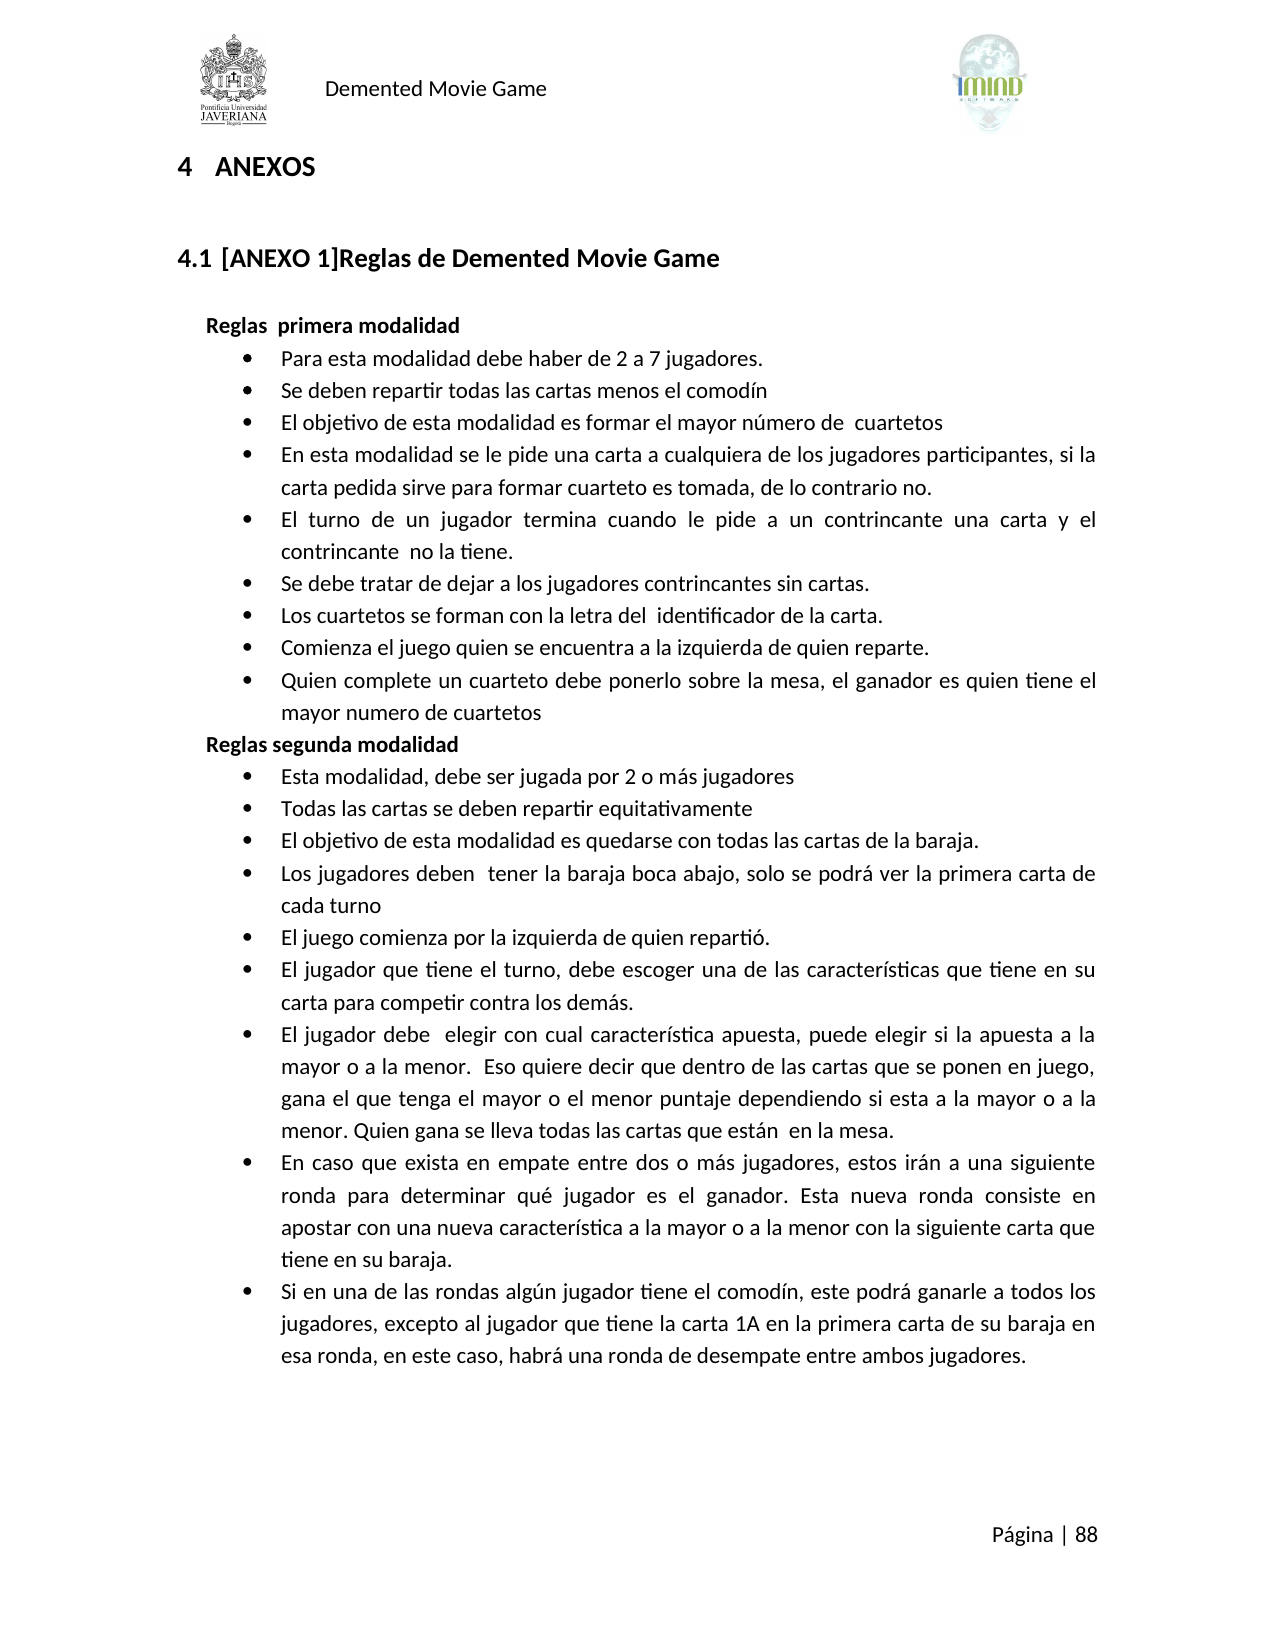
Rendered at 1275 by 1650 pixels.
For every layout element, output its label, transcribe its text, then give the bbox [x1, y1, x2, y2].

list Todas las cartas se deben repartir equitativamente [243, 794, 1098, 822]
list El objetivo de esta modalidad es formar el mayor número de cuartetos [243, 408, 1098, 436]
list El jugador que tiene el turno, debe escoger una de las características que tiene en su carta para competir contra los demás. [243, 955, 1098, 1016]
list Esta modalidad, debe ser jugada por 2 o más jugadores [243, 762, 1098, 790]
list Se deben repartir todas las cartas menos el comodín [243, 376, 1098, 404]
list El jugador debe elegir con cual característica apuesta, puede elegir si la apuesta a la mayor o a la menor. Eso quiere decir que dentro de las cartas que se ponen en juego, gana el que tenga el mayor o el menor puntaje dependiendo si esta a la mayor o a la menor. Quien gana se lleva todas las cartas que están en la mesa. [243, 1020, 1098, 1144]
list Comienza el juego quien se encuentra a la izquierda de quien reparte. [243, 633, 1098, 662]
subtitle ANEXOS [177, 148, 1098, 183]
list Los jugadores deben tener la baraja boca abajo, solo se podrá ver la primera carta de cada turno [243, 859, 1098, 919]
list El juego comienza por la izquierda de quien repartió. [243, 923, 1098, 951]
list Si en una de las rondas algún jugador tiene el comodín, este podrá ganarle a todos los jugadores, excepto al jugador que tiene la carta 1A en la primera carta de su baraja en esa ronda, en este caso, habrá una ronda de desempate entre ambos jugadores. [243, 1277, 1098, 1370]
subtitle [ANEXO 1]Reglas de Demented Movie Game [177, 242, 1098, 274]
list Quien complete un cuarteto debe ponerlo sobre la mesa, el ganador es quien tiene el mayor numero de cuartetos [243, 666, 1098, 726]
list Los cuartetos se forman con la letra del identificador de la carta. [243, 601, 1098, 629]
list Para esta modalidad debe haber de 2 a 7 jugadores. [243, 344, 1098, 372]
picture [200, 34, 267, 126]
picture [951, 34, 1033, 138]
list El objetivo de esta modalidad es quedarse con todas las cartas de la baraja. [243, 827, 1098, 855]
text Reglas primera modalidad [206, 312, 1098, 340]
list En esta modalidad se le pide una carta a cualquiera de los jugadores participantes, si la carta pedida sirve para formar cuarteto es tomada, de lo contrario no. [243, 440, 1098, 501]
list El turno de un jugador termina cuando le pide a un contrincante una carta y el contrincante no la tiene. [243, 505, 1098, 565]
text Reglas segunda modalidad [206, 730, 1098, 758]
list En caso que exista en empate entre dos o más jugadores, estos irán a una siguiente ronda para determinar qué jugador es el ganador. Esta nueva ronda consiste en apostar con una nueva característica a la mayor o a la menor con la siguiente carta que tiene en su baraja. [243, 1148, 1098, 1273]
list Se debe tratar de dejar a los jugadores contrincantes sin cartas. [243, 569, 1098, 597]
